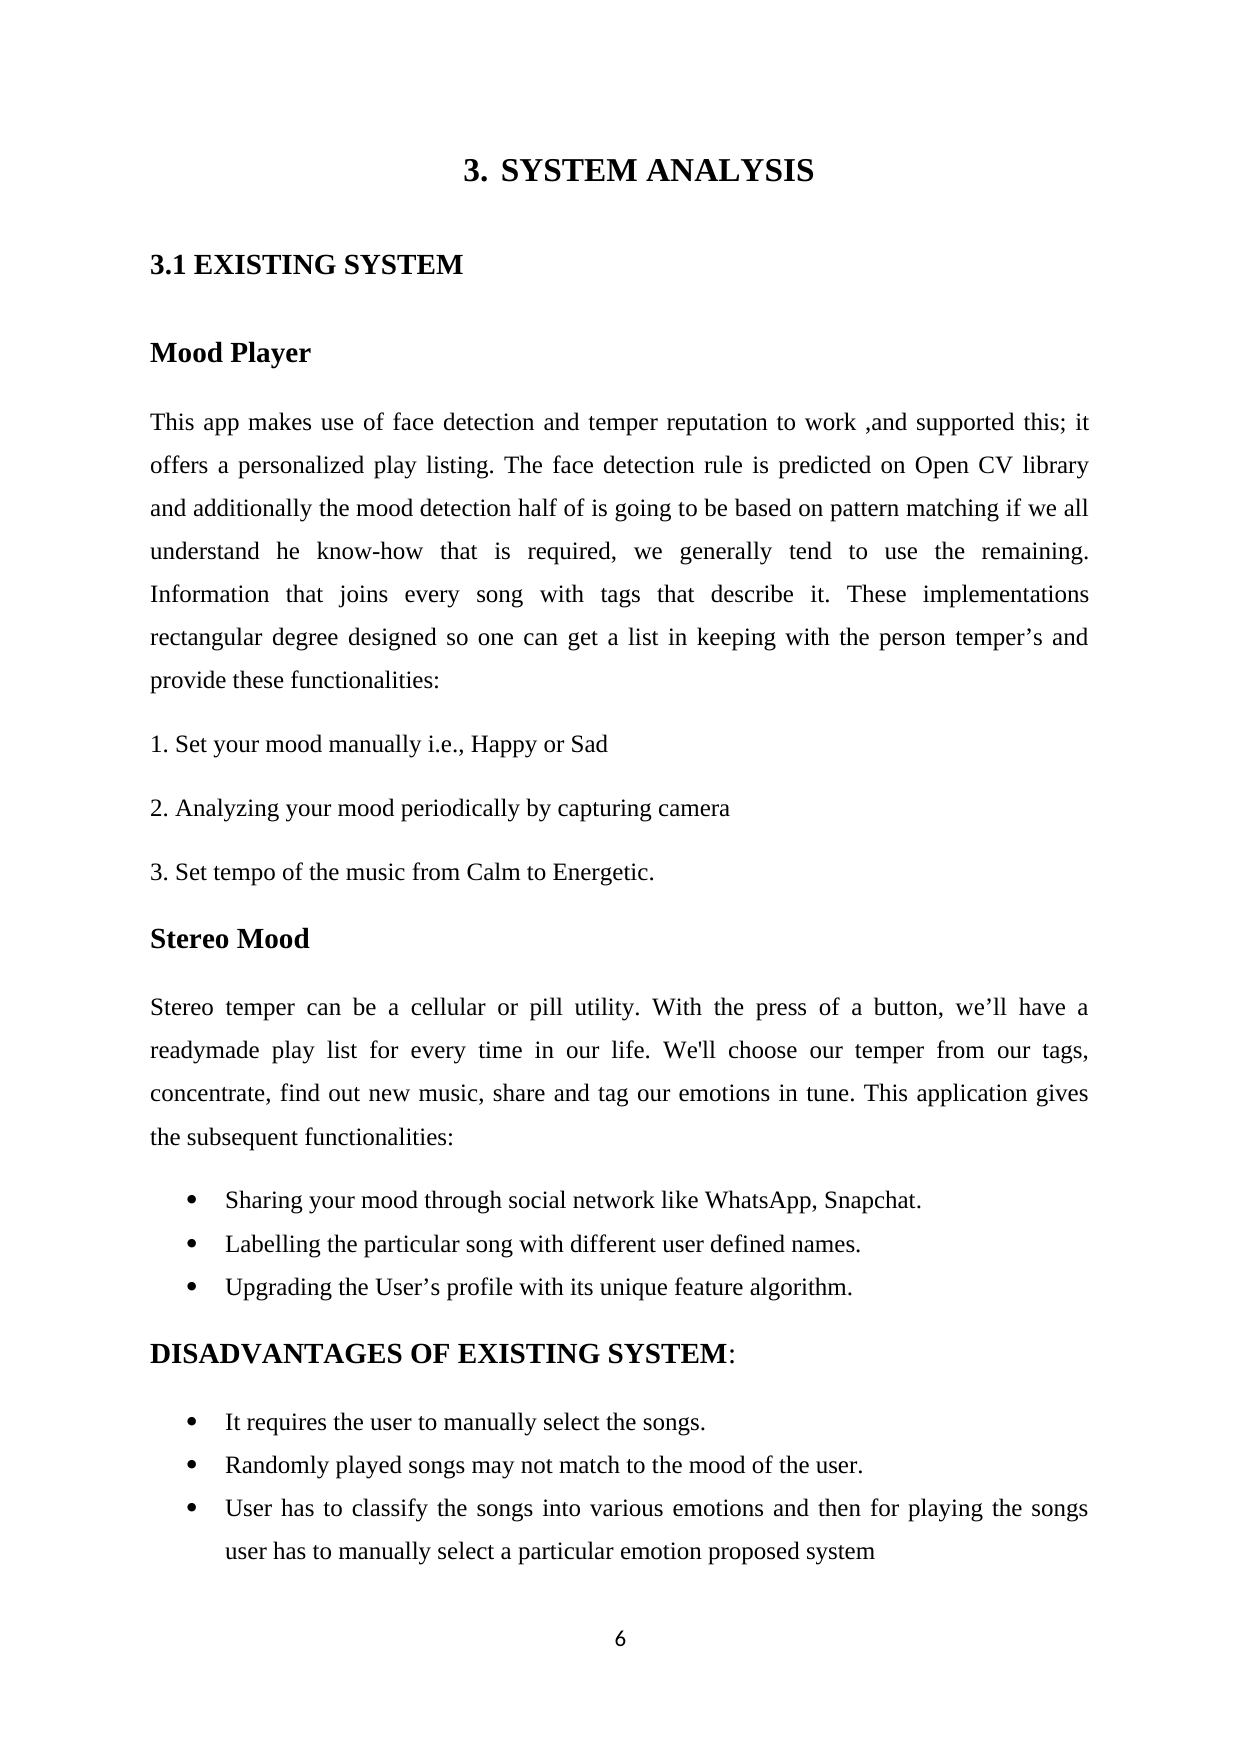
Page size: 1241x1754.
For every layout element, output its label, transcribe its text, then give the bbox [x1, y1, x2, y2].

text DISADVANTAGES OF EXISTING SYSTEM: [150, 1336, 1090, 1369]
text 1. Set your mood manually i.e., Happy or Sad [150, 729, 1090, 758]
list Labelling the particular song with different user defined names. [187, 1229, 1090, 1257]
list It requires the user to manually select the songs. [187, 1407, 1090, 1436]
text 3.1 EXISTING SYSTEM [150, 247, 1090, 281]
text This app makes use of face detection and temper reputation to work ,and supported this; it offers a personalized play listing. The face detection rule is predicted on Open CV library and additionally the mood detection half of is going to be based on pattern matching if we all understand he know-how that is required, we generally tend to use the remaining. Information that joins every song with tags that describe it. These implementations rectangular degree designed so one can get a list in keeping with the person temper’s and provide these functionalities: [150, 407, 1090, 694]
text Stereo Mood [150, 921, 1090, 955]
text Stereo temper can be a cellular or pill utility. With the press of a button, we’ll have a readymade play list for every time in our life. We'll choose our temper from our tags, concentrate, find out new music, share and tag our emotions in tune. This application gives the subsequent functionalities: [150, 992, 1090, 1150]
text Mood Player [150, 335, 1090, 369]
text 3. Set tempo of the music from Calm to Energetic. [150, 857, 1090, 886]
list Upgrading the User’s profile with its unique feature algorithm. [187, 1272, 1090, 1301]
list User has to classify the songs into various emotions and then for playing the songs user has to manually select a particular emotion proposed system [187, 1493, 1090, 1565]
list SYSTEM ANALYSIS [187, 150, 1090, 188]
list Randomly played songs may not match to the mood of the user. [187, 1450, 1090, 1479]
list Sharing your mood through social network like WhatsApp, Snapchat. [187, 1186, 1090, 1214]
text 2. Analyzing your mood periodically by capturing camera [150, 793, 1090, 822]
